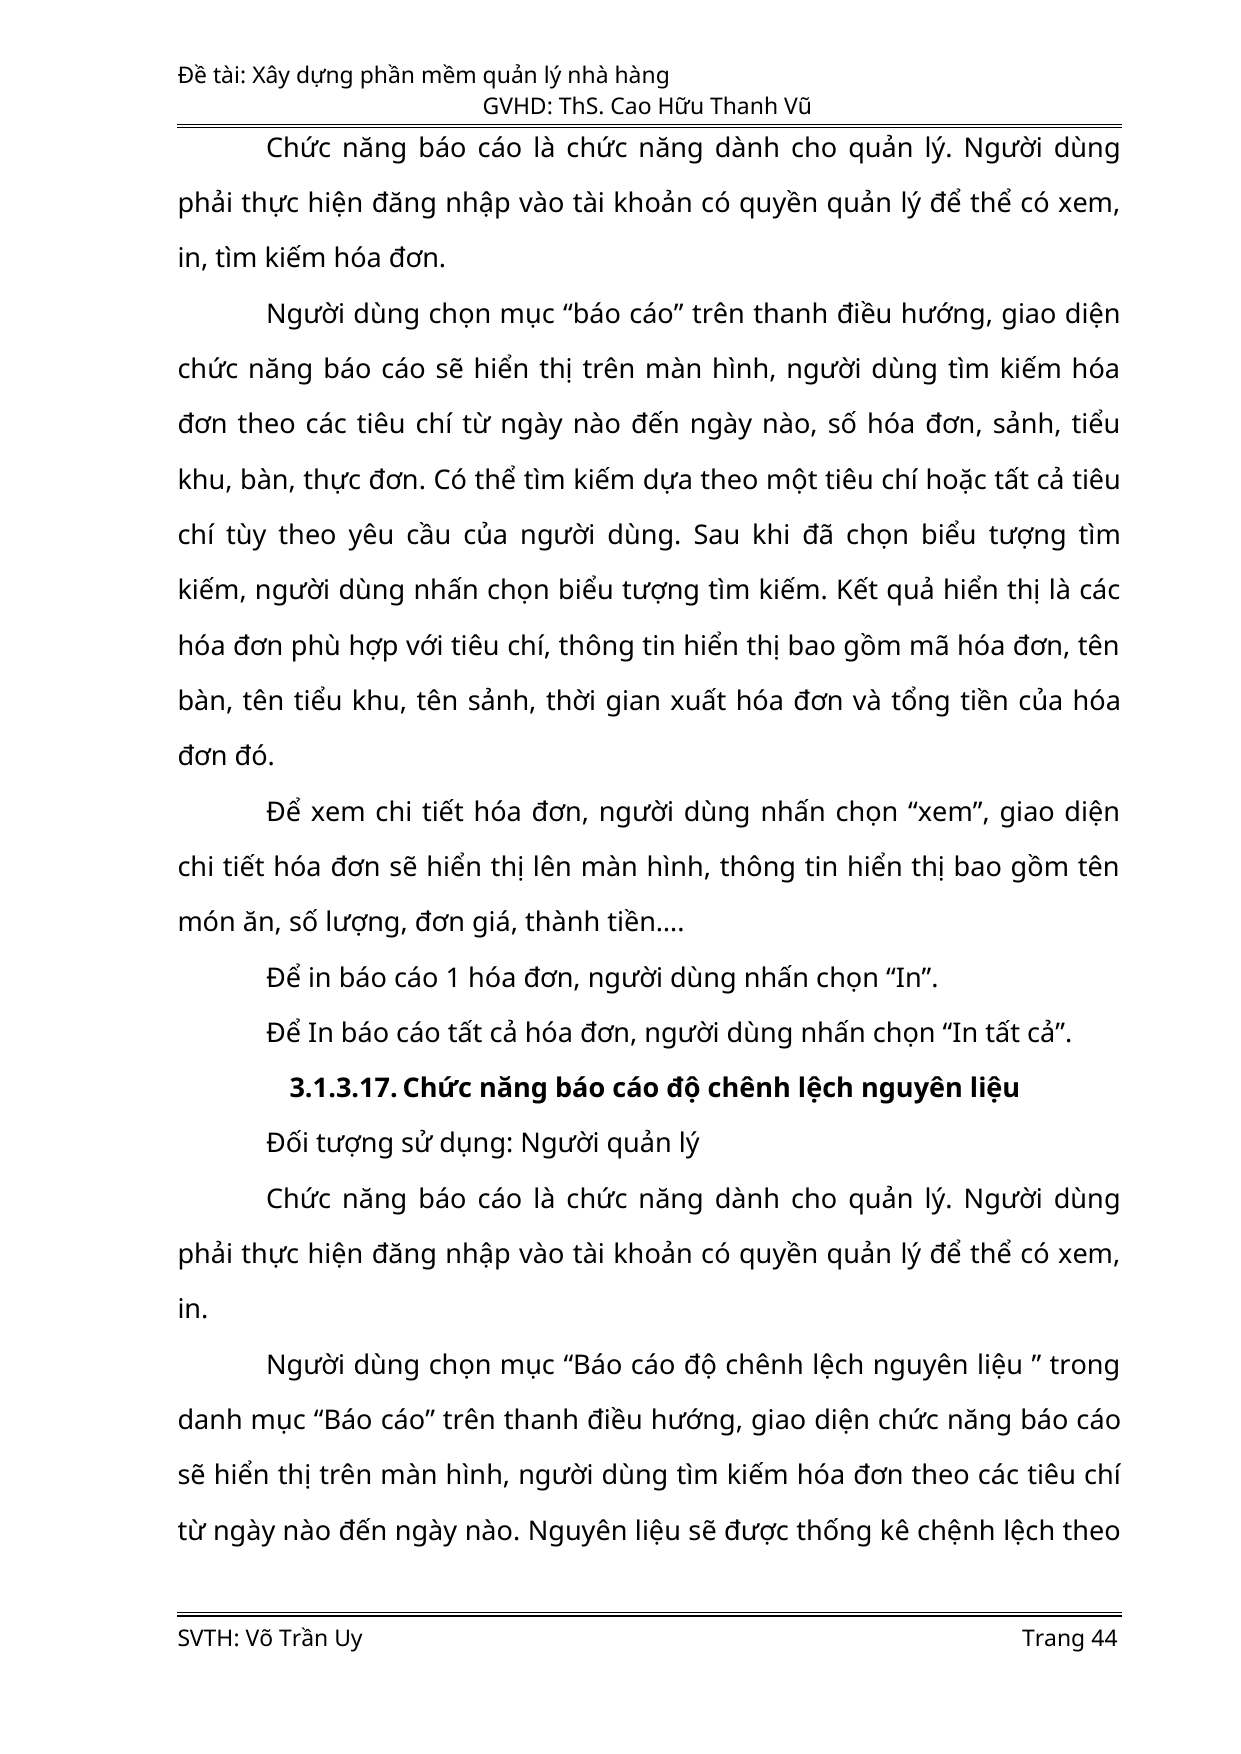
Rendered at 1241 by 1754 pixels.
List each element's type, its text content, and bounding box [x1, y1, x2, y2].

text Để xem chi tiết hóa đơn, người dùng nhấn chọn “xem”, giao diện chi tiết hóa đơn sẽ hiển thị lên màn hình, thông tin hiển thị bao gồm tên món ăn, số lượng, đơn giá, thành tiền…. [177, 792, 1122, 939]
text Người dùng chọn mục “báo cáo” trên thanh điều hướng, giao diện chức năng báo cáo sẽ hiển thị trên màn hình, người dùng tìm kiếm hóa đơn theo các tiêu chí từ ngày nào đến ngày nào, số hóa đơn, sảnh, tiểu khu, bàn, thực đơn. Có thể tìm kiếm dựa theo một tiêu chí hoặc tất cả tiêu chí tùy theo yêu cầu của người dùng. Sau khi đã chọn biểu tượng tìm kiếm, người dùng nhấn chọn biểu tượng tìm kiếm. Kết quả hiển thị là các hóa đơn phù hợp với tiêu chí, thông tin hiển thị bao gồm mã hóa đơn, tên bàn, tên tiểu khu, tên sảnh, thời gian xuất hóa đơn và tổng tiền của hóa đơn đó. [177, 294, 1122, 774]
text Chức năng báo cáo là chức năng dành cho quản lý. Người dùng phải thực hiện đăng nhập vào tài khoản có quyền quản lý để thể có xem, in. [177, 1179, 1122, 1327]
text Đối tượng sử dụng: Người quản lý [177, 1124, 1122, 1161]
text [177, 1345, 1122, 1548]
text Để In báo cáo tất cả hóa đơn, người dùng nhấn chọn “In tất cả”. [177, 1013, 1122, 1050]
text Để in báo cáo 1 hóa đơn, người dùng nhấn chọn “In”. [177, 958, 1122, 995]
list Chức năng báo cáo độ chênh lệch nguyên liệu [289, 1069, 1122, 1106]
text Chức năng báo cáo là chức năng dành cho quản lý. Người dùng phải thực hiện đăng nhập vào tài khoản có quyền quản lý để thể có xem, in, tìm kiếm hóa đơn. [177, 128, 1122, 276]
